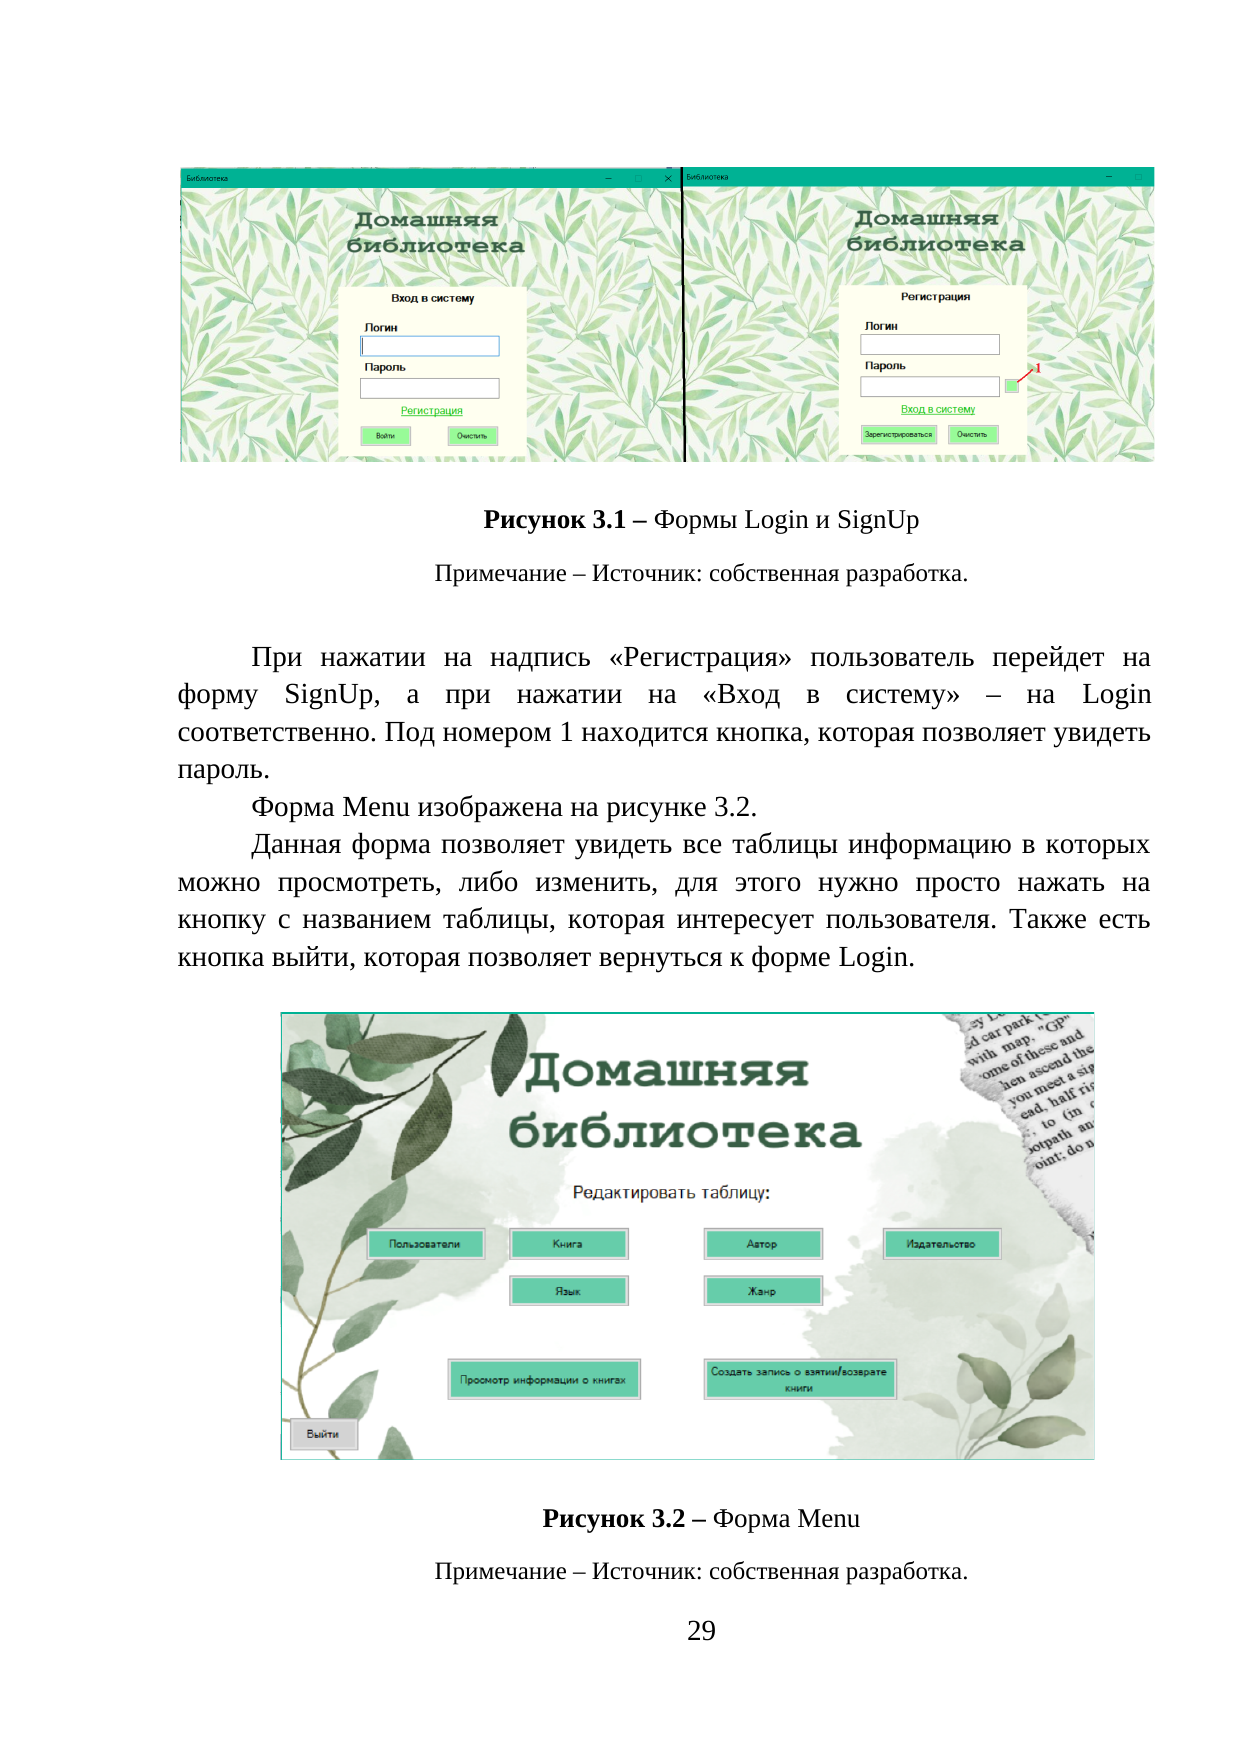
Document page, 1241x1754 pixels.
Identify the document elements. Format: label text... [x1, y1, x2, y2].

picture [280, 1012, 1095, 1460]
text При нажатии на надпись «Регистрация» пользователь перейдет на форму SignUp, а при нажатии на «Вход в систему» – на Login соответственно. Под номером 1 находится кнопка, которая позволяет увидеть пароль. [177, 636, 1152, 786]
text Форма Menu изображена на рисунке 3.2. [177, 786, 1152, 824]
text Рисунок 3.2 – Форма Menu [177, 1497, 1152, 1534]
text Примечание – Источник: собственная разработка. [177, 1559, 1152, 1584]
text Примечание – Источник: собственная разработка. [177, 561, 1152, 586]
picture [180, 167, 1155, 462]
text Данная форма позволяет увидеть все таблицы информацию в которых можно просмотреть, либо изменить, для этого нужно просто нажать на кнопку с названием таблицы, которая интересует пользователя. Также есть кнопка выйти, которая позволяет вернуться к форме Login. [177, 824, 1152, 974]
text Рисунок 3.1 – Формы Login и SignUp [177, 499, 1152, 536]
